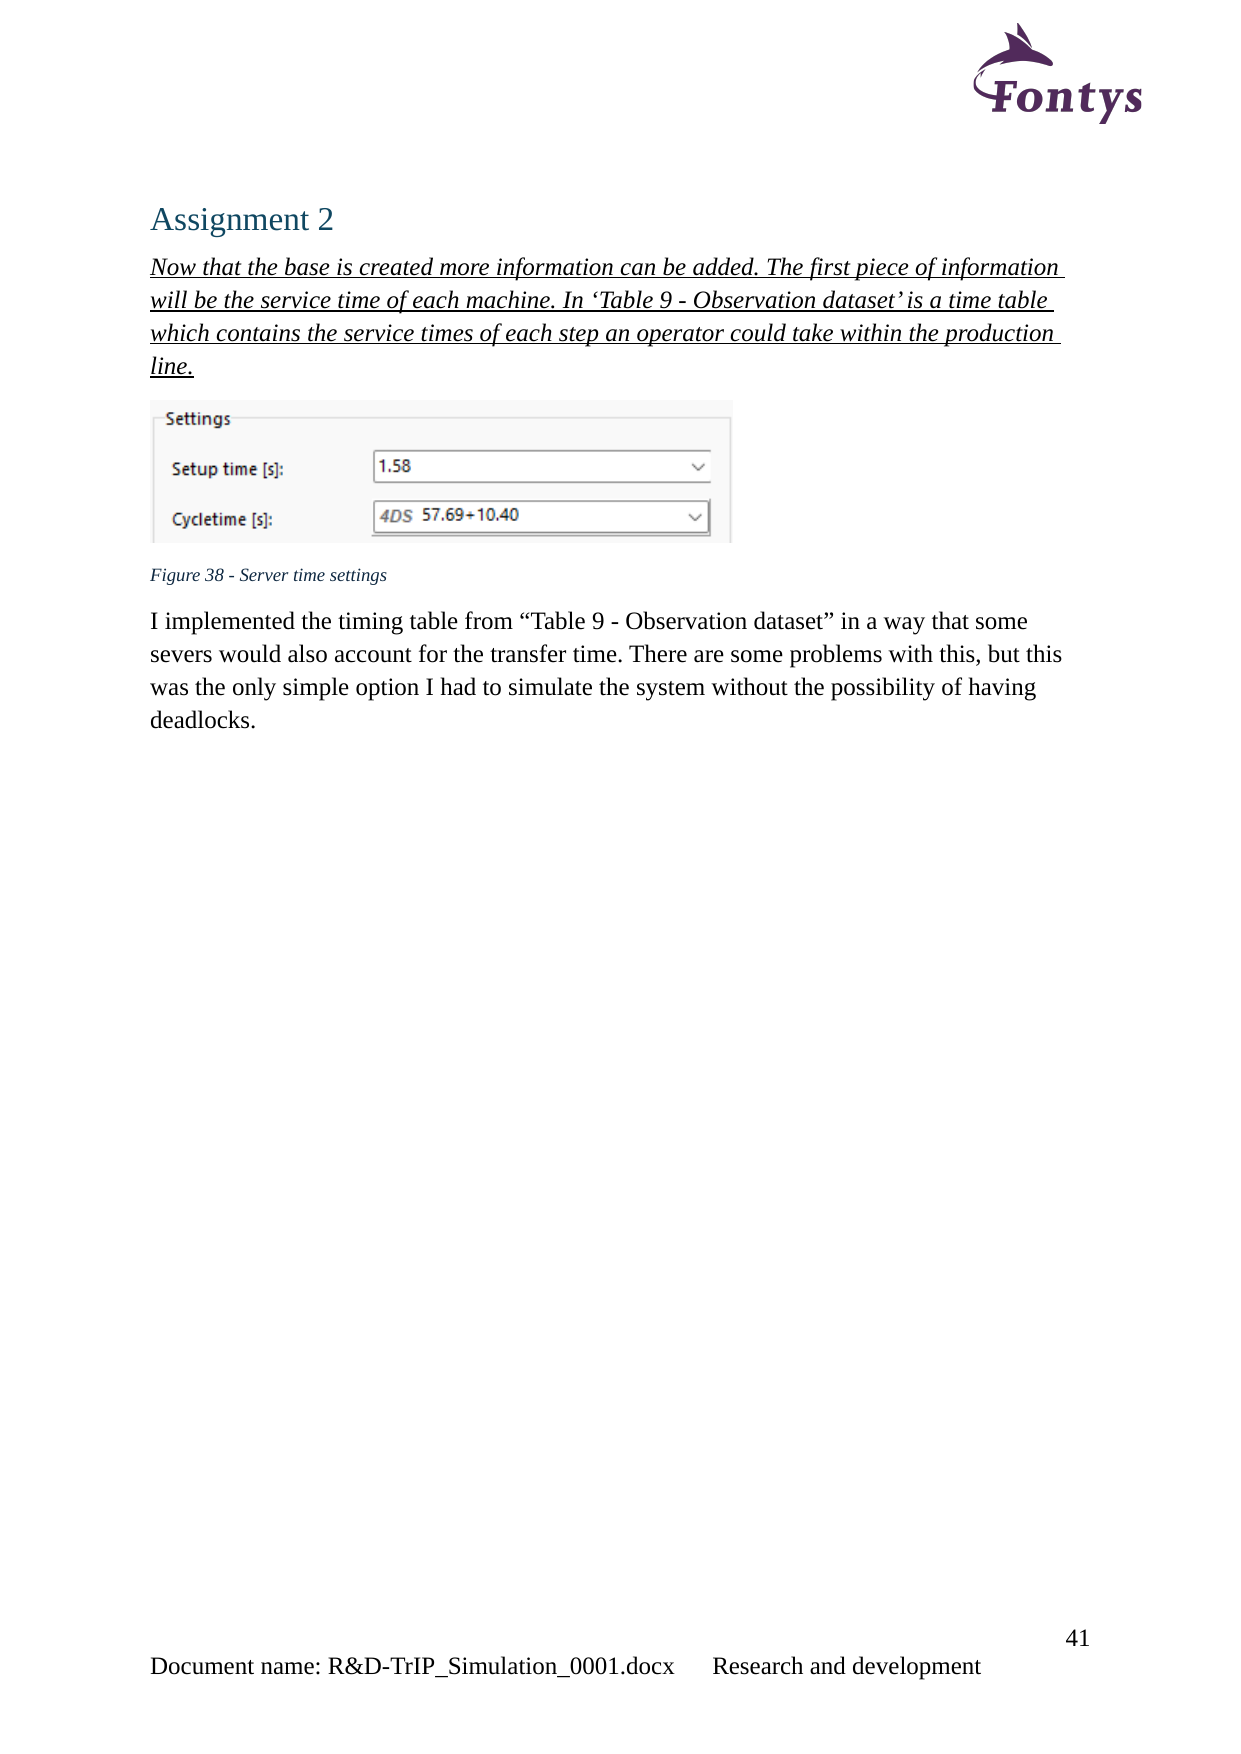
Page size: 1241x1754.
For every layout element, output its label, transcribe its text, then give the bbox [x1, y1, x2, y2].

text Figure 38 - Server time settings [150, 564, 1090, 586]
picture [150, 400, 733, 543]
subtitle Assignment 2 [150, 200, 1090, 238]
text I implemented the timing table from “Table 9 - Observation dataset” in a way that some severs would also account for the transfer time. There are some problems with this, but this was the only simple option I had to simulate the system without the possibility of having deadlocks. [150, 606, 1090, 734]
text Now that the base is created more information can be added. The first piece of information will be the service time of each machine. In ‘Table 9 - Observation dataset’ is a time table which contains the service times of each step an operator could take within the production line. [150, 252, 1090, 380]
picture [973, 23, 1142, 124]
